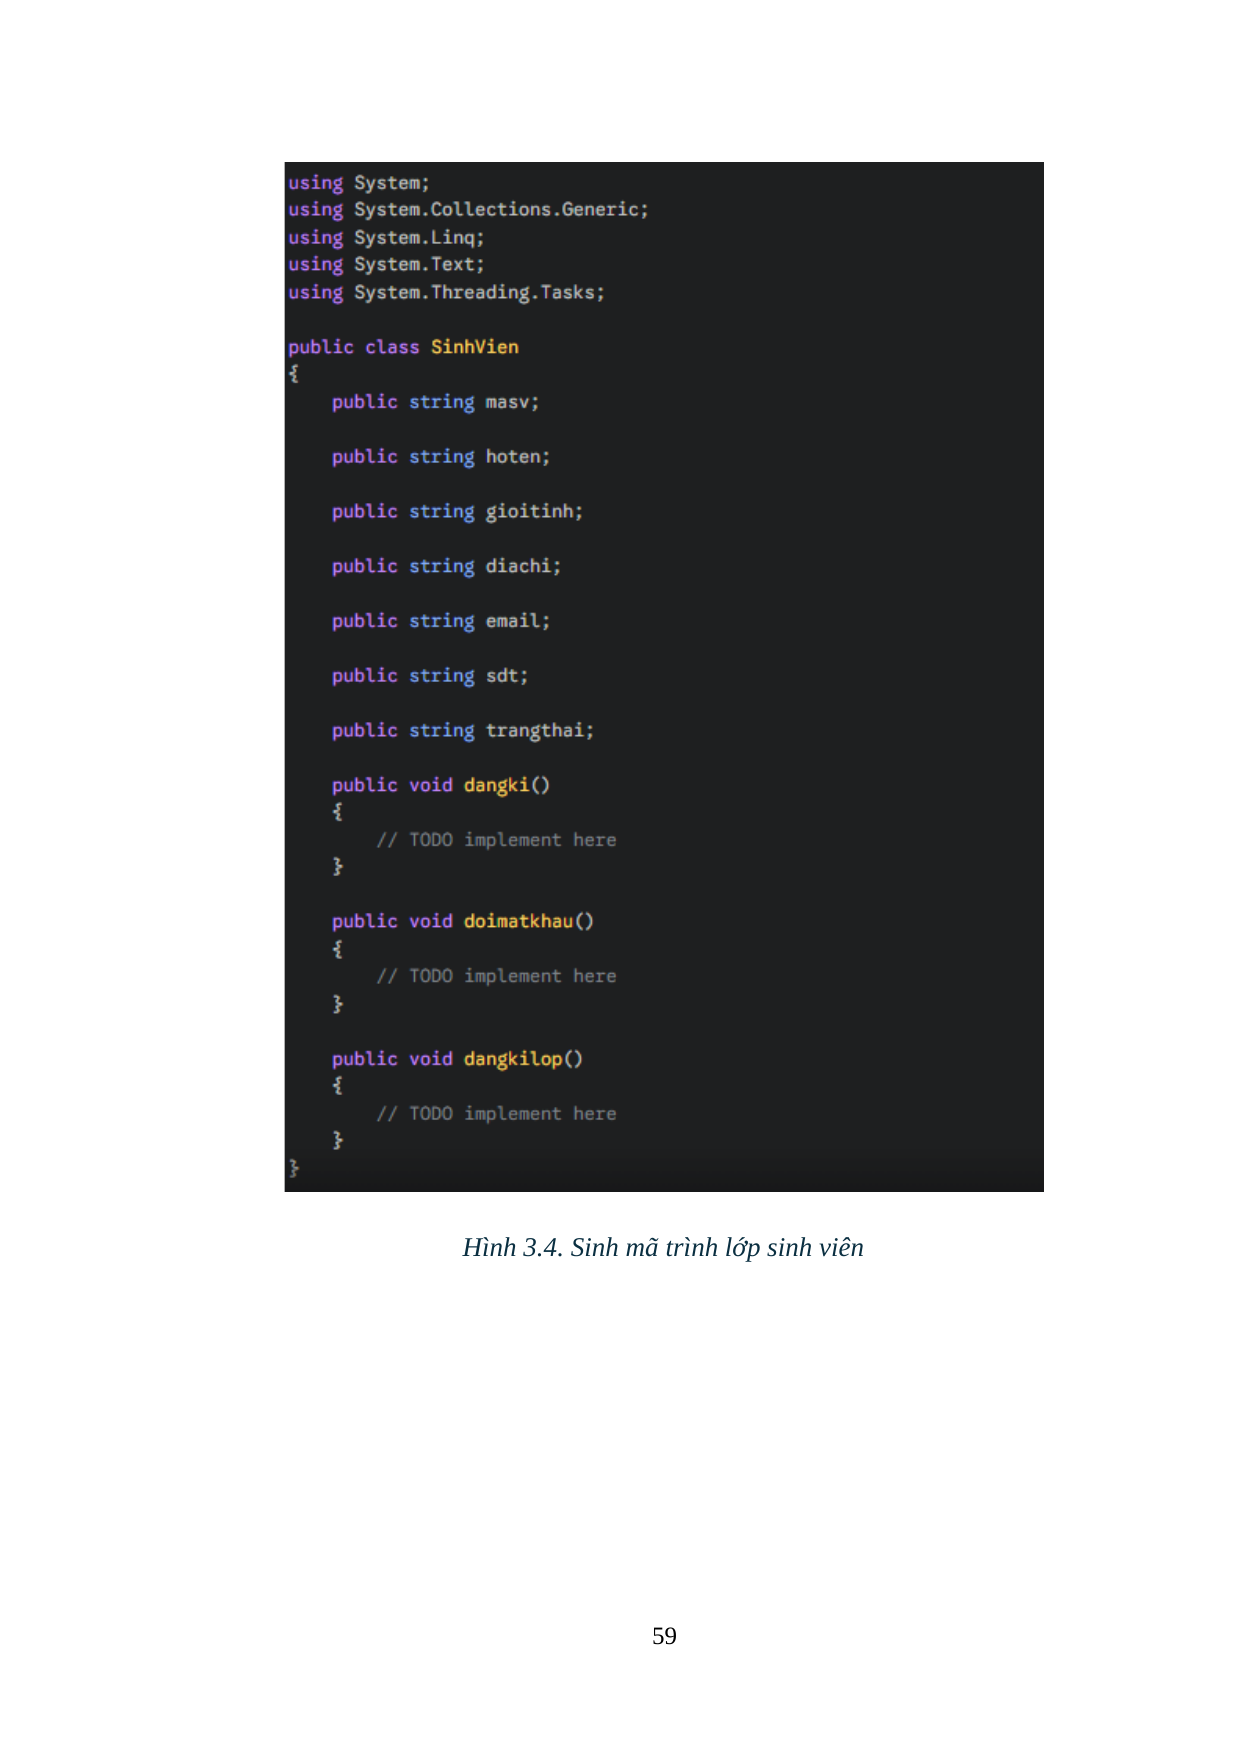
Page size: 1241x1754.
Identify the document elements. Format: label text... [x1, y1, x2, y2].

subtitle Hình 3.4. Sinh mã trình lớp sinh viên [207, 1231, 1122, 1262]
picture [284, 162, 1044, 1192]
